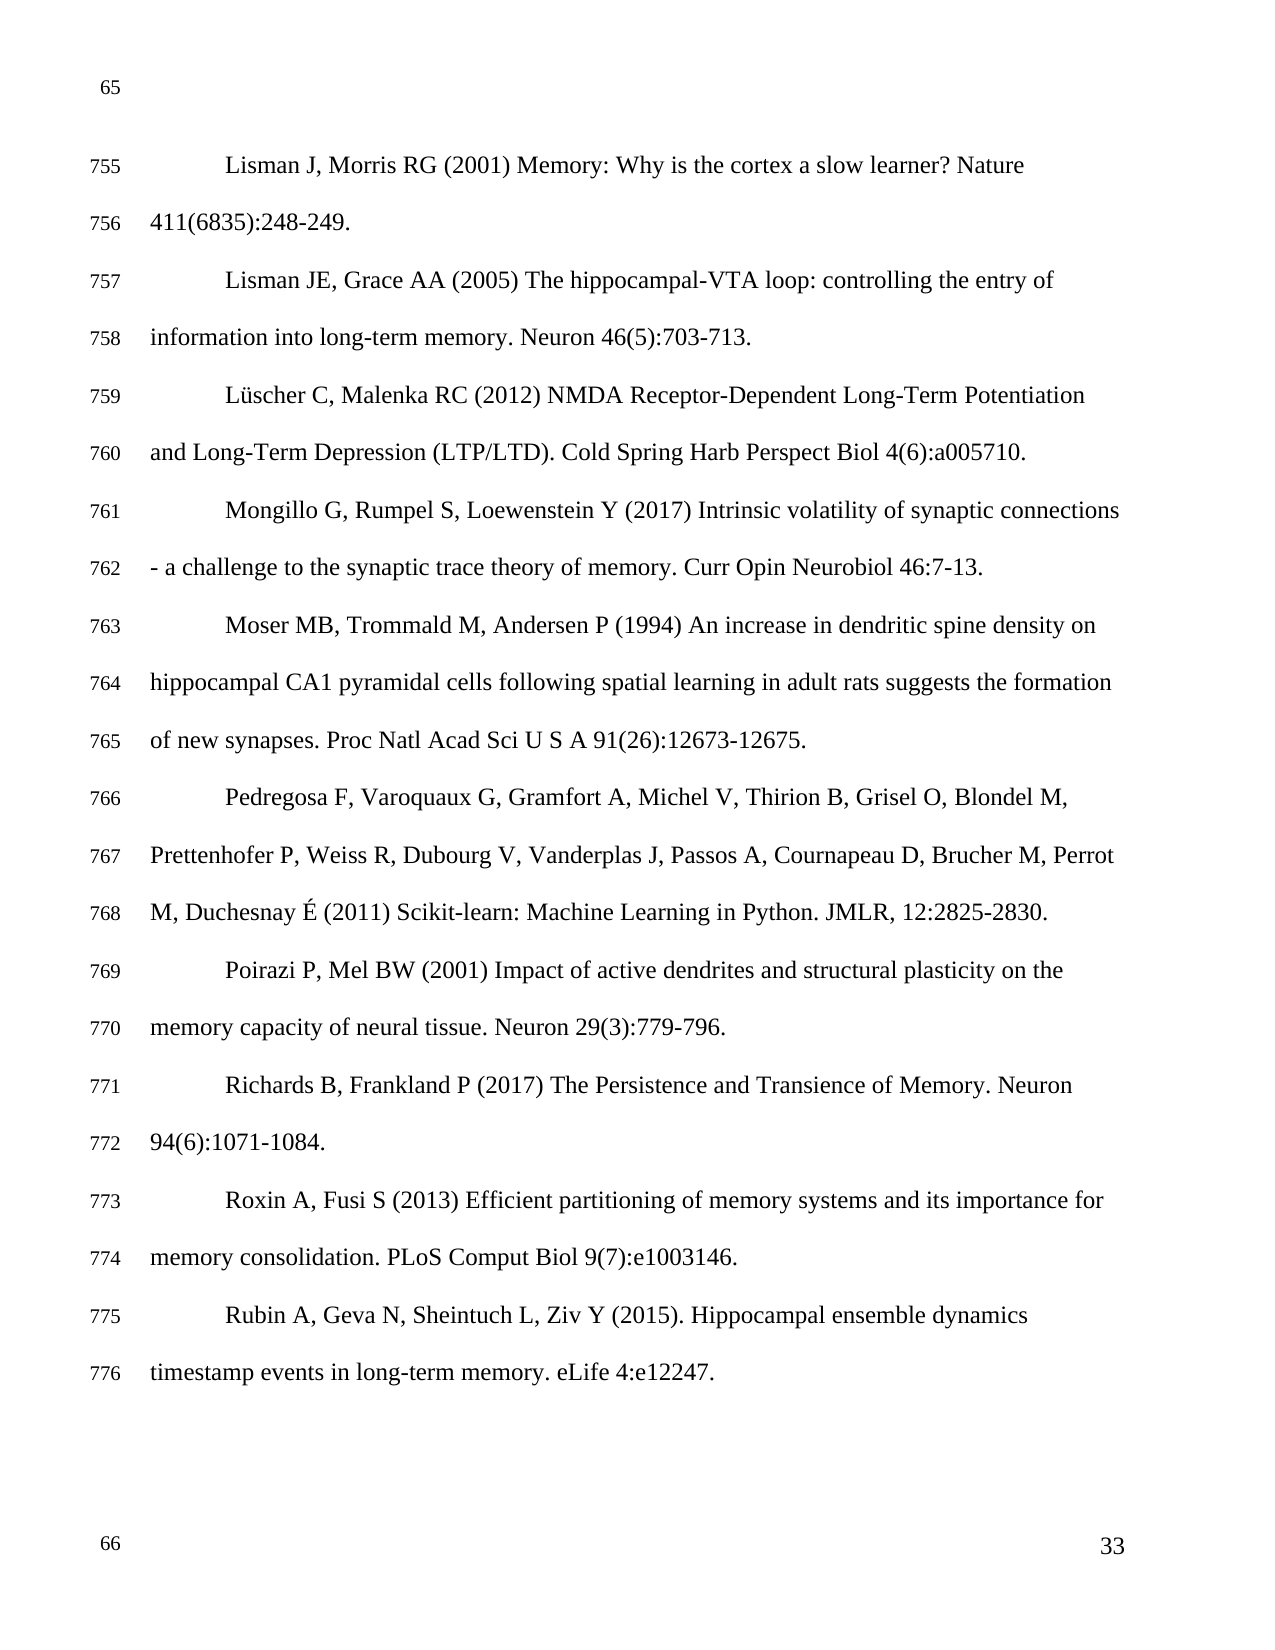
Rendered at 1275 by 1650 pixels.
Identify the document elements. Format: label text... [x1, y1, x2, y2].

text Lisman J, Morris RG (2001) Memory: Why is the cortex a slow learner? Nature 411(6835):248-249. [150, 150, 1125, 236]
text Richards B, Frankland P (2017) The Persistence and Transience of Memory. Neuron 94(6):1071-1084. [150, 1070, 1125, 1156]
text Lisman JE, Grace AA (2005) The hippocampal-VTA loop: controlling the entry of information into long-term memory. Neuron 46(5):703-713. [150, 265, 1125, 351]
text Mongillo G, Rumpel S, Loewenstein Y (2017) Intrinsic volatility of synaptic connections - a challenge to the synaptic trace theory of memory. Curr Opin Neurobiol 46:7-13. [150, 495, 1125, 581]
text Roxin A, Fusi S (2013) Efficient partitioning of memory systems and its importance for memory consolidation. PLoS Comput Biol 9(7):e1003146. [150, 1185, 1125, 1271]
text Pedregosa F, Varoquaux G, Gramfort A, Michel V, Thirion B, Grisel O, Blondel M, Prettenhofer P, Weiss R, Dubourg V, Vanderplas J, Passos A, Cournapeau D, Brucher M, Perrot M, Duchesnay É (2011) Scikit-learn: Machine Learning in Python. JMLR, 12:2825-2830. [150, 782, 1125, 926]
text Poirazi P, Mel BW (2001) Impact of active dendrites and structural plasticity on the memory capacity of neural tissue. Neuron 29(3):779-796. [150, 955, 1125, 1041]
text Moser MB, Trommald M, Andersen P (1994) An increase in dendritic spine density on hippocampal CA1 pyramidal cells following spatial learning in adult rats suggests the formation of new synapses. Proc Natl Acad Sci U S A 91(26):12673-12675. [150, 610, 1125, 754]
text Rubin A, Geva N, Sheintuch L, Ziv Y (2015). Hippocampal ensemble dynamics timestamp events in long-term memory. eLife 4:e12247. [150, 1300, 1125, 1386]
text Lüscher C, Malenka RC (2012) NMDA Receptor-Dependent Long-Term Potentiation and Long-Term Depression (LTP/LTD). Cold Spring Harb Perspect Biol 4(6):a005710. [150, 380, 1125, 466]
